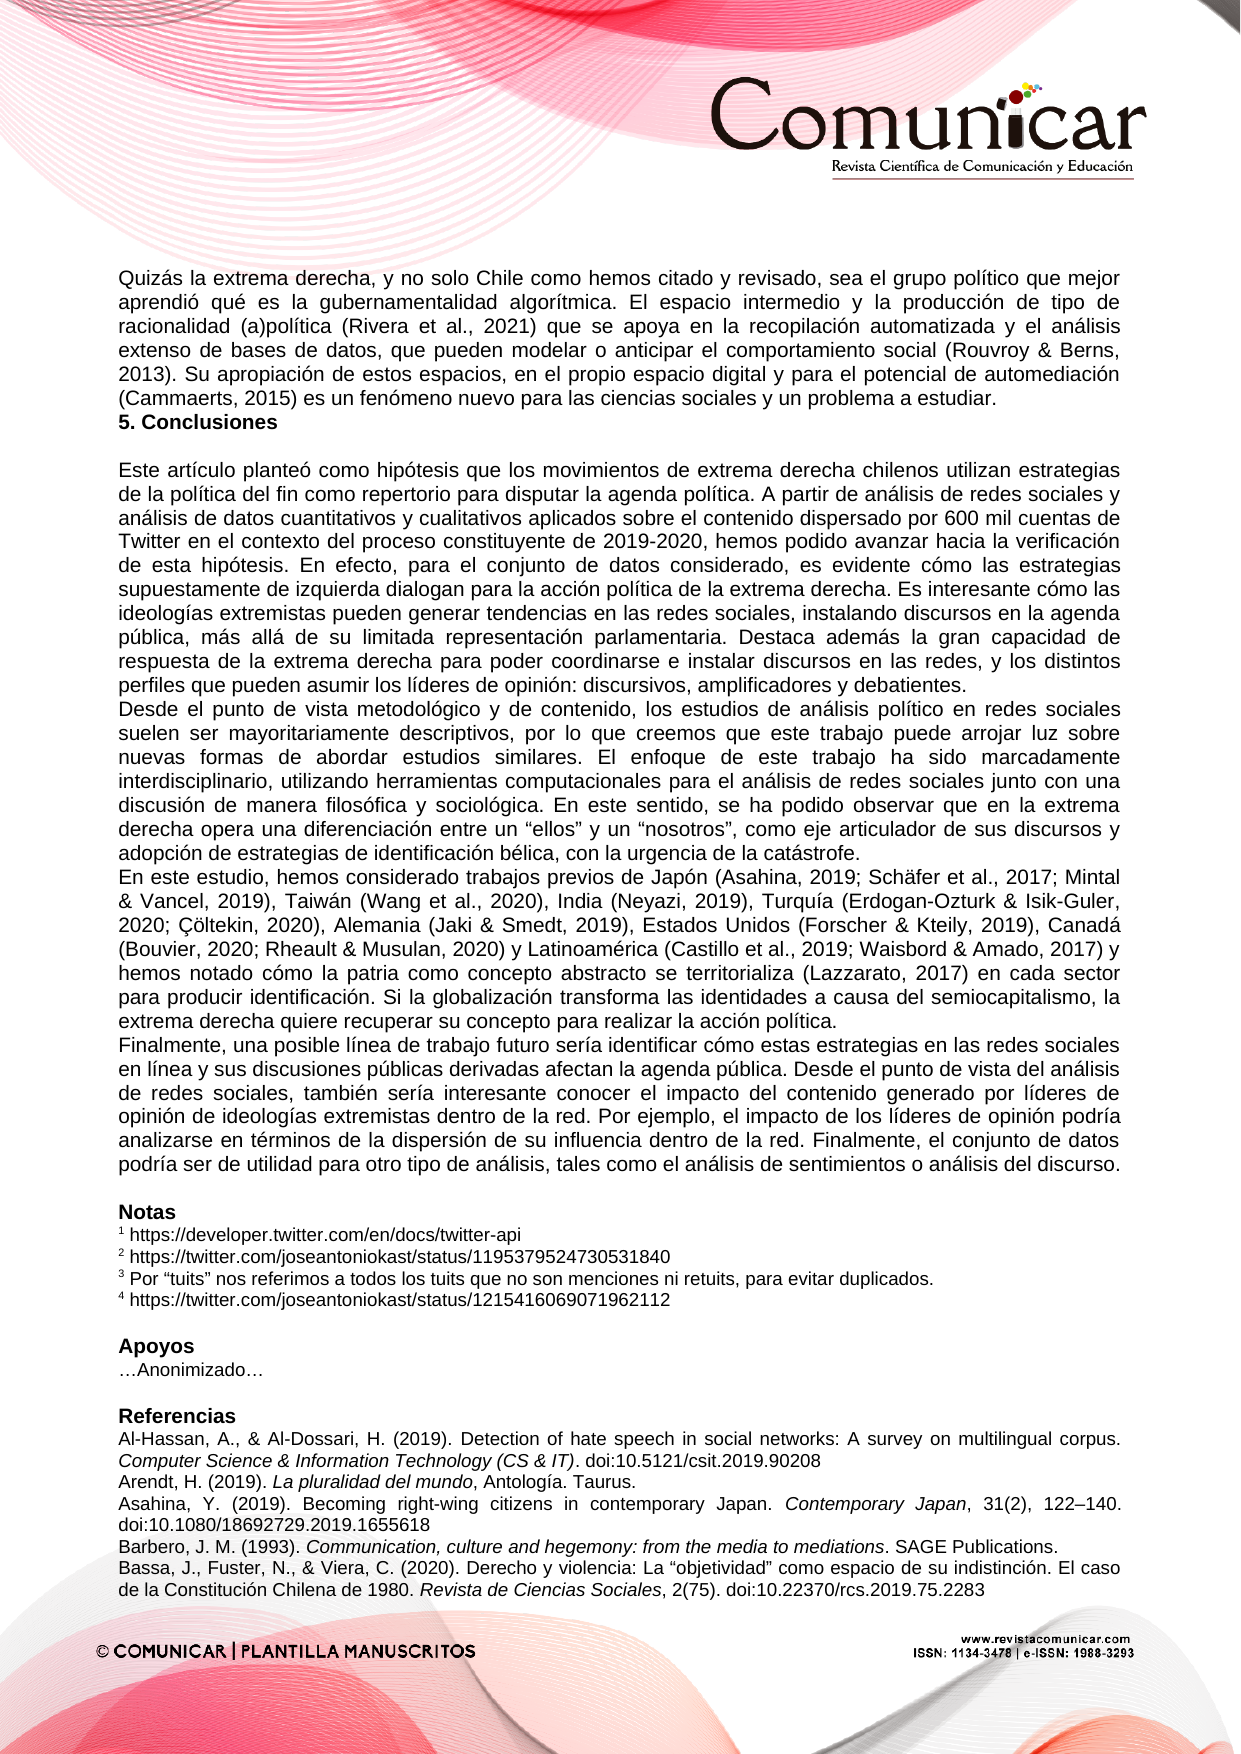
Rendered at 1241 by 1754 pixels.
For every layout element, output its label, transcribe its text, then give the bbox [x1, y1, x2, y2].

text 3 Por “tuits” nos referimos a todos los tuits que no son menciones ni retuits, para evitar duplicados. [118, 1267, 1122, 1289]
text Desde el punto de vista metodológico y de contenido, los estudios de análisis político en redes sociales suelen ser mayoritariamente descriptivos, por lo que creemos que este trabajo puede arrojar luz sobre nuevas formas de abordar estudios similares. El enfoque de este trabajo ha sido marcadamente interdisciplinario, utilizando herramientas computacionales para el análisis de redes sociales junto con una discusión de manera filosófica y sociológica. En este sentido, se ha podido observar que en la extrema derecha opera una diferenciación entre un “ellos” y un “nosotros”, como eje articulador de sus discursos y adopción de estrategias de identificación bélica, con la urgencia de la catástrofe. [118, 697, 1122, 865]
text Este artículo planteó como hipótesis que los movimientos de extrema derecha chilenos utilizan estrategias de la política del fin como repertorio para disputar la agenda política. A partir de análisis de redes sociales y análisis de datos cuantitativos y cualitativos aplicados sobre el contenido dispersado por 600 mil cuentas de Twitter en el contexto del proceso constituyente de 2019-2020, hemos podido avanzar hacia la verificación de esta hipótesis. En efecto, para el conjunto de datos considerado, es evidente cómo las estrategias supuestamente de izquierda dialogan para la acción política de la extrema derecha. Es interesante cómo las ideologías extremistas pueden generar tendencias en las redes sociales, instalando discursos en la agenda pública, más allá de su limitada representación parlamentaria. Destaca además la gran capacidad de respuesta de la extrema derecha para poder coordinarse e instalar discursos en las redes, y los distintos perfiles que pueden asumir los líderes de opinión: discursivos, amplificadores y debatientes. [118, 457, 1122, 697]
text 1 https://developer.twitter.com/en/docs/twitter-api [118, 1224, 1122, 1246]
text Referencias [118, 1404, 1122, 1428]
text Notas [118, 1200, 1122, 1224]
text 2 https://twitter.com/joseantoniokast/status/1195379524730531840 [118, 1246, 1122, 1267]
picture [0, 1513, 1241, 1754]
text Quizás la extrema derecha, y no solo Chile como hemos citado y revisado, sea el grupo político que mejor aprendió qué es la gubernamentalidad algorítmica. El espacio intermedio y la producción de tipo de racionalidad (a)política (Rivera et al., 2021) que se apoya en la recopilación automatizada y el análisis extenso de bases de datos, que pueden modelar o anticipar el comportamiento social (Rouvroy & Berns, 2013). Su apropiación de estos espacios, en el propio espacio digital y para el potencial de automediación (Cammaerts, 2015) es un fenómeno nuevo para las ciencias sociales y un problema a estudiar. [118, 266, 1122, 409]
text Apoyos [118, 1334, 1122, 1358]
text Barbero, J. M. (1993). Communication, culture and hegemony: from the media to mediations. SAGE Publications. [118, 1536, 1122, 1557]
text Bassa, J., Fuster, N., & Viera, C. (2020). Derecho y violencia: La “objetividad” como espacio de su indistinción. El caso de la Constitución Chilena de 1980. Revista de Ciencias Sociales, 2(75). doi:10.22370/rcs.2019.75.2283 [118, 1557, 1122, 1600]
text Al-Hassan, A., & Al-Dossari, H. (2019). Detection of hate speech in social networks: A survey on multilingual corpus. Computer Science & Information Technology (CS & IT). doi:10.5121/csit.2019.90208 [118, 1428, 1122, 1471]
text …Anonimizado… [118, 1358, 1122, 1380]
text 4 https://twitter.com/joseantoniokast/status/1215416069071962112 [118, 1289, 1122, 1310]
text Finalmente, una posible línea de trabajo futuro sería identificar cómo estas estrategias en las redes sociales en línea y sus discusiones públicas derivadas afectan la agenda pública. Desde el punto de vista del análisis de redes sociales, también sería interesante conocer el impacto del contenido generado por líderes de opinión de ideologías extremistas dentro de la red. Por ejemplo, el impacto de los líderes de opinión podría analizarse en términos de la dispersión de su influencia dentro de la red. Finalmente, el conjunto de datos podría ser de utilidad para otro tipo de análisis, tales como el análisis de sentimientos o análisis del discurso. [118, 1032, 1122, 1176]
text Asahina, Y. (2019). Becoming right-wing citizens in contemporary Japan. Contemporary Japan, 31(2), 122–140. doi:10.1080/18692729.2019.1655618 [118, 1492, 1122, 1536]
text 5. Conclusiones [118, 409, 1122, 433]
picture [0, 0, 1241, 280]
text En este estudio, hemos considerado trabajos previos de Japón (Asahina, 2019; Schäfer et al., 2017; Mintal & Vancel, 2019), Taiwán (Wang et al., 2020), India (Neyazi, 2019), Turquía (Erdogan-Ozturk & Isik-Guler, 2020; Çöltekin, 2020), Alemania (Jaki & Smedt, 2019), Estados Unidos (Forscher & Kteily, 2019), Canadá (Bouvier, 2020; Rheault & Musulan, 2020) y Latinoamérica (Castillo et al., 2019; Waisbord & Amado, 2017) y hemos notado cómo la patria como concepto abstracto se territorializa (Lazzarato, 2017) en cada sector para producir identificación. Si la globalización transforma las identidades a causa del semiocapitalismo, la extrema derecha quiere recuperar su concepto para realizar la acción política. [118, 865, 1122, 1032]
text Arendt, H. (2019). La pluralidad del mundo, Antología. Taurus. [118, 1471, 1122, 1492]
